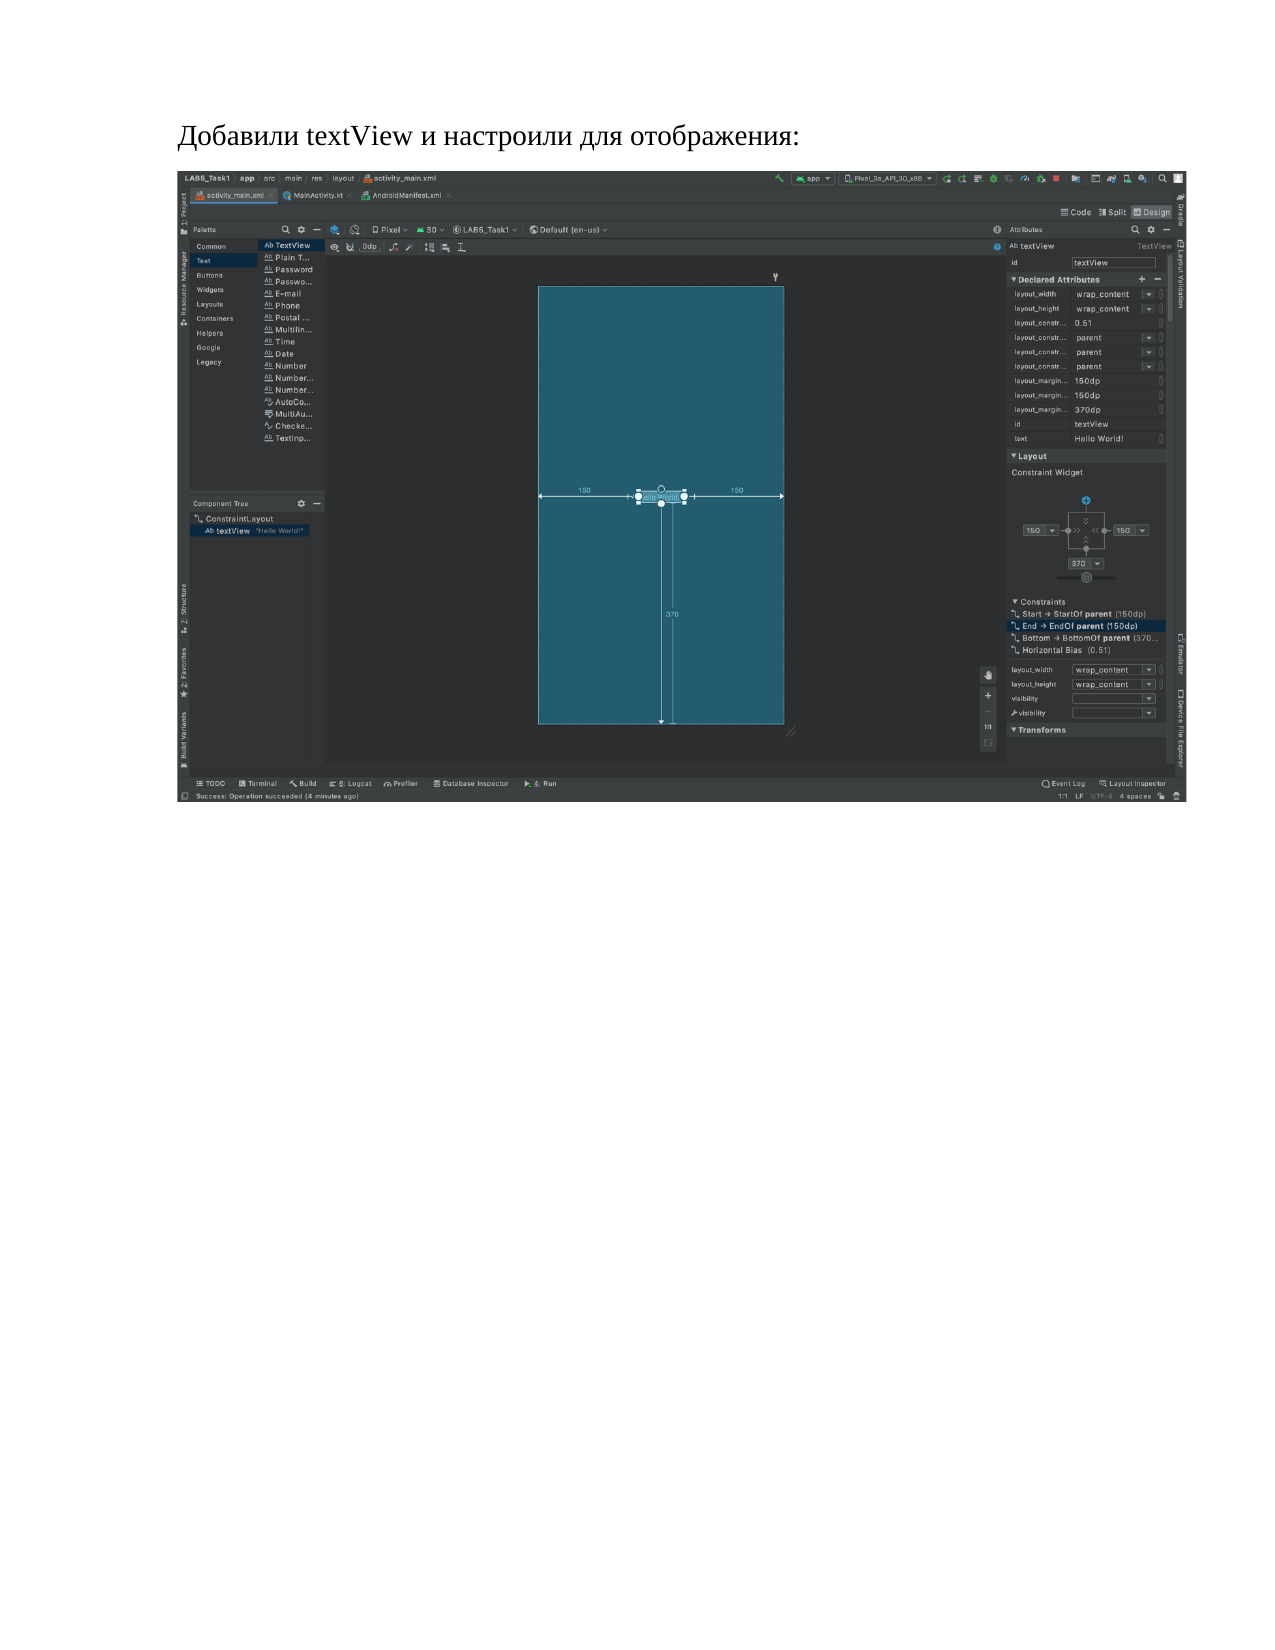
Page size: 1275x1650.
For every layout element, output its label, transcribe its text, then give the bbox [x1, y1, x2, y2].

picture [177, 171, 1187, 802]
text Добавили textView и настроили для отображения: [177, 118, 1186, 152]
